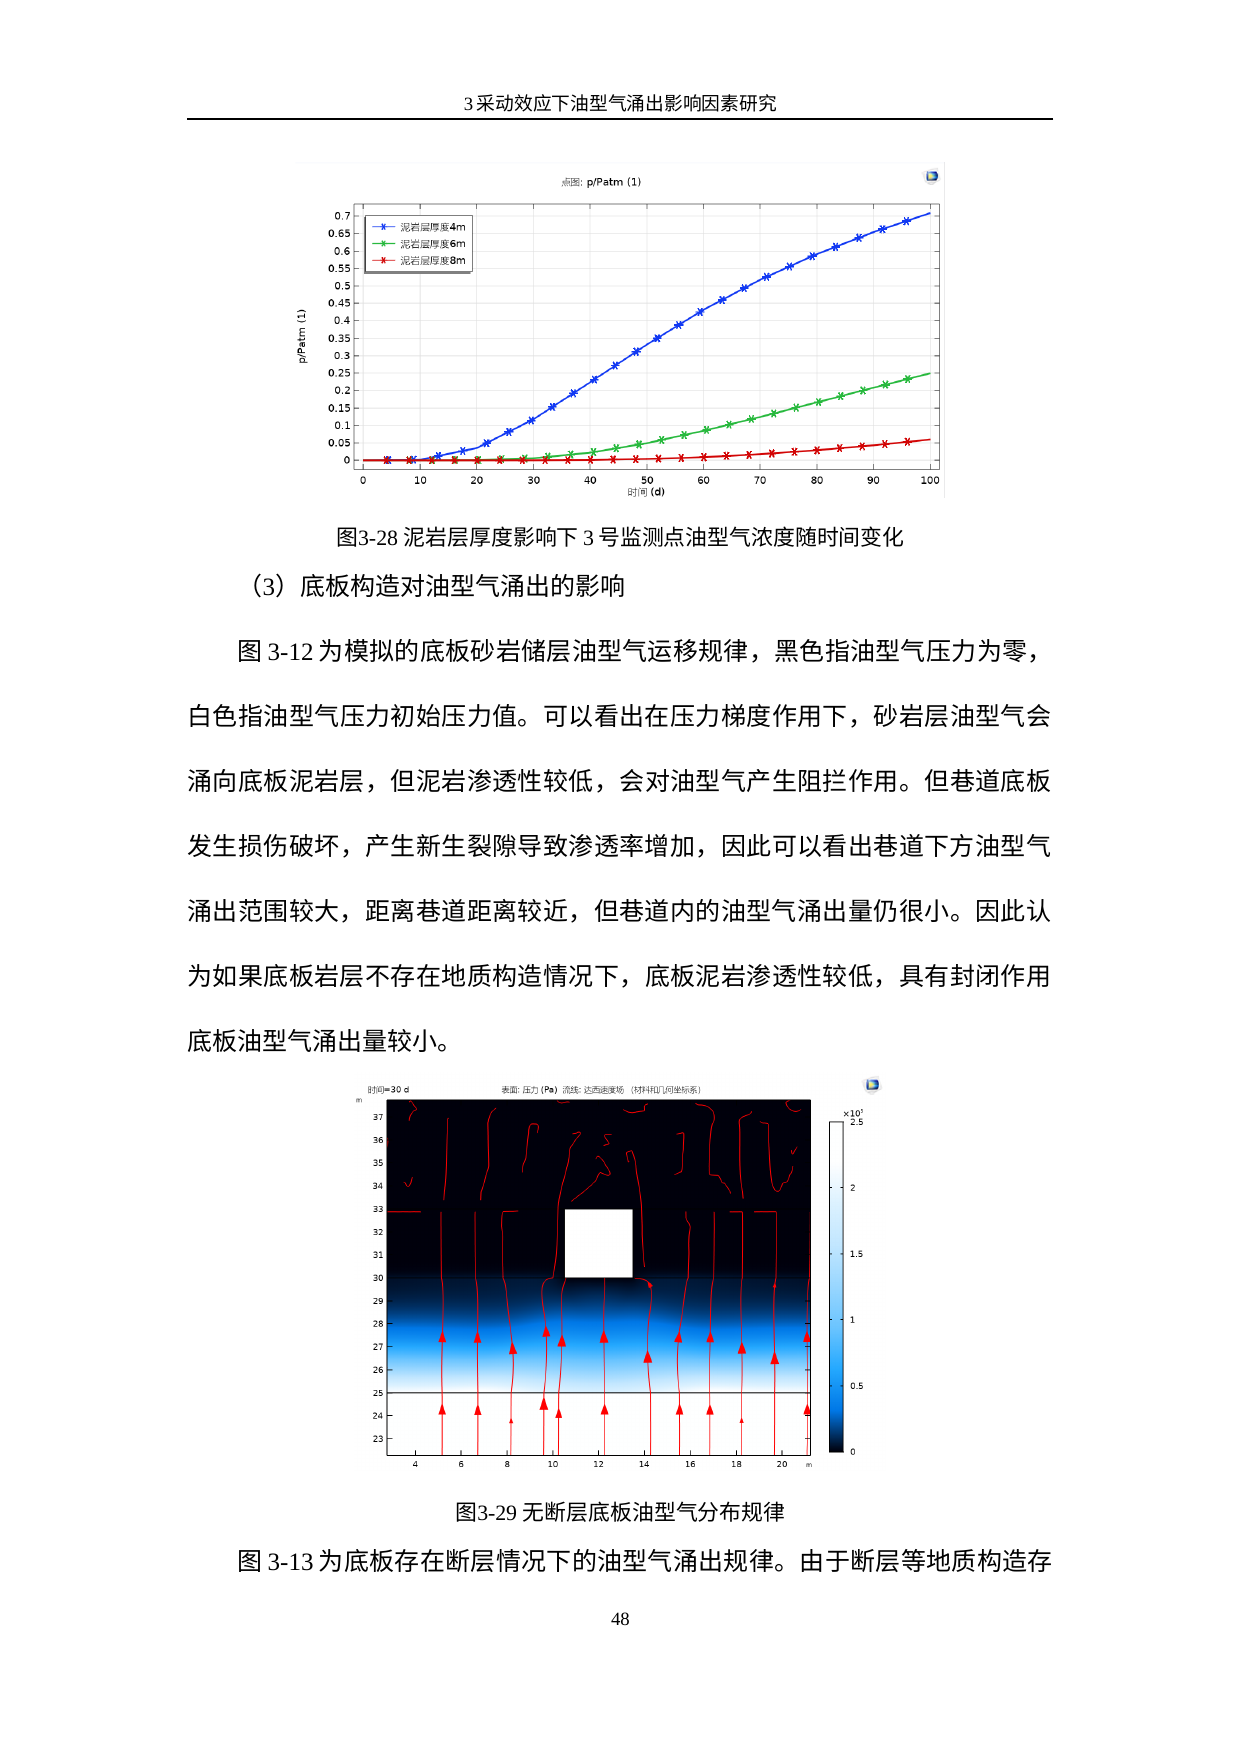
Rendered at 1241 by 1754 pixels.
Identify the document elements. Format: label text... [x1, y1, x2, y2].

text 图3-12为模拟的底板砂岩储层油型气运移规律，黑色指油型气压力为零，白色指油型气压力初始压力值。可以看出在压力梯度作用下，砂岩层油型气会涌向底板泥岩层，但泥岩渗透性较低，会对油型气产生阻拦作用。但巷道底板发生损伤破坏，产生新生裂隙导致渗透率增加，因此可以看出巷道下方油型气涌出范围较大，距离巷道距离较近，但巷道内的油型气涌出量仍很小。因此认为如果底板岩层不存在地质构造情况下，底板泥岩渗透性较低，具有封闭作用，底板油型气涌出量较小。 [187, 617, 1053, 1072]
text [187, 1527, 1053, 1592]
picture [354, 1072, 886, 1471]
text （3）底板构造对油型气涌出的影响 [187, 552, 1053, 617]
picture [295, 162, 945, 498]
